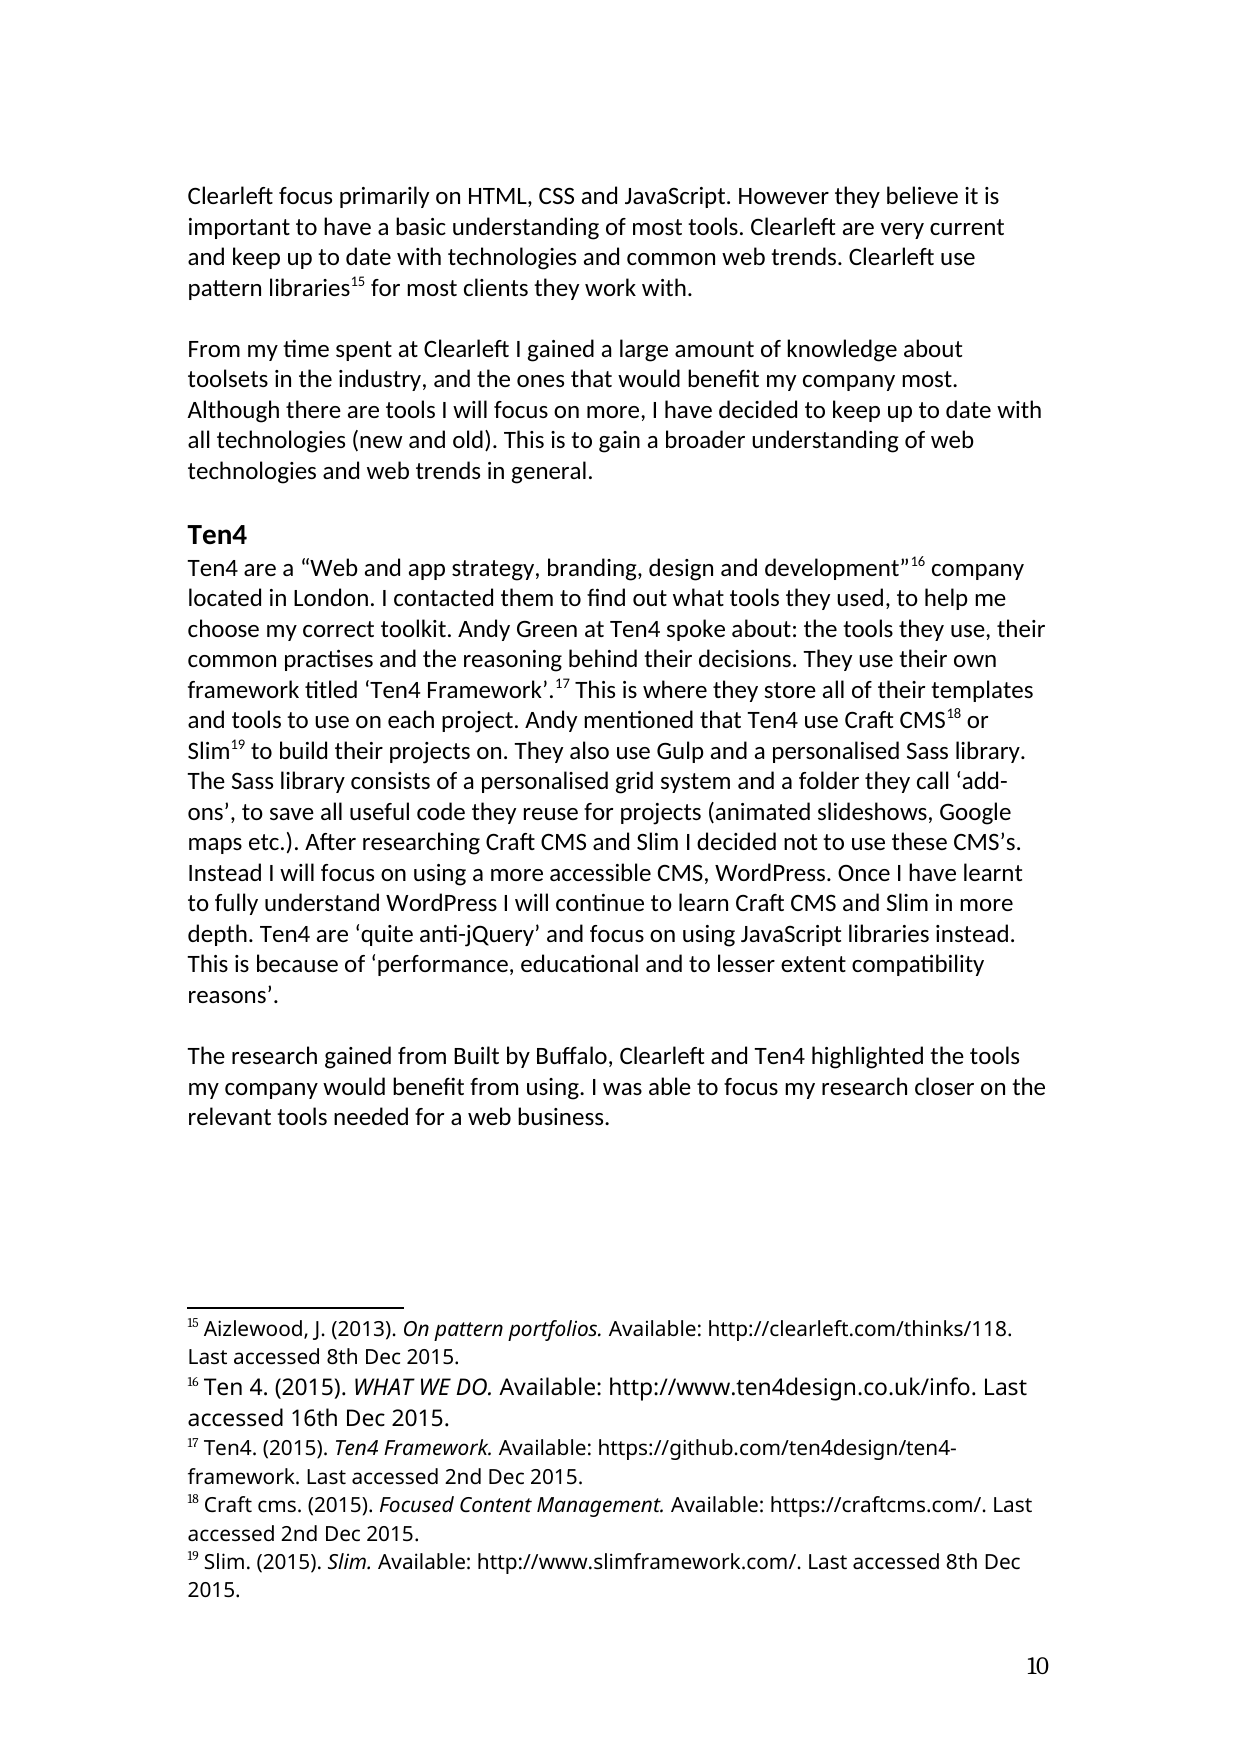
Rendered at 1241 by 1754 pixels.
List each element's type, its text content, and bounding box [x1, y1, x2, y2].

text The research gained from Built by Buffalo, Clearleft and Ten4 highlighted the tools my company would benefit from using. I was able to focus my research closer on the relevant tools needed for a web business. [611, 1040, 1049, 1132]
text Clearleft focus primarily on HTML, CSS and JavaScript. However they believe it is important to have a basic understanding of most tools. Clearleft are very current and keep up to date with technologies and common web trends. Clearleft use pattern libraries for most clients they work with. [693, 181, 1049, 303]
text Ten4 are a “Web and app strategy, branding, design and development” company located in London. I contacted them to find out what tools they used, to help me choose my correct toolkit. Andy Green at Ten4 spoke about: the tools they use, their common practises and the reasoning behind their decisions. They use their own framework titled ‘Ten4 Framework’. This is where they store all of their templates and tools to use on each project. Andy mentioned that Ten4 use Craft CMS or Slim to build their projects on. They also use Gulp and a personalised Sass library. The Sass library consists of a personalised grid system and a folder they call ‘add-ons’, to save all useful code they reuse for projects (animated slideshows, Google maps etc.). After researching Craft CMS and Slim I decided not to use these CMS’s. Instead I will focus on using a more accessible CMS, WordPress. Once I have learnt to fully understand WordPress I will continue to learn Craft CMS and Slim in more depth. Ten4 are ‘quite anti-jQuery’ and focus on using JavaScript libraries instead. This is because of ‘performance, educational and to lesser extent compatibility reasons’. [187, 552, 1049, 1010]
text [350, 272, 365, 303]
text From my time spent at Clearleft I gained a large amount of knowledge about toolsets in the industry, and the ones that would benefit my company most. Although there are tools I will focus on more, I have decided to keep up to date with all technologies (new and old). This is to gain a broader understanding of web technologies and web trends in general. Ten4 [187, 333, 1049, 552]
